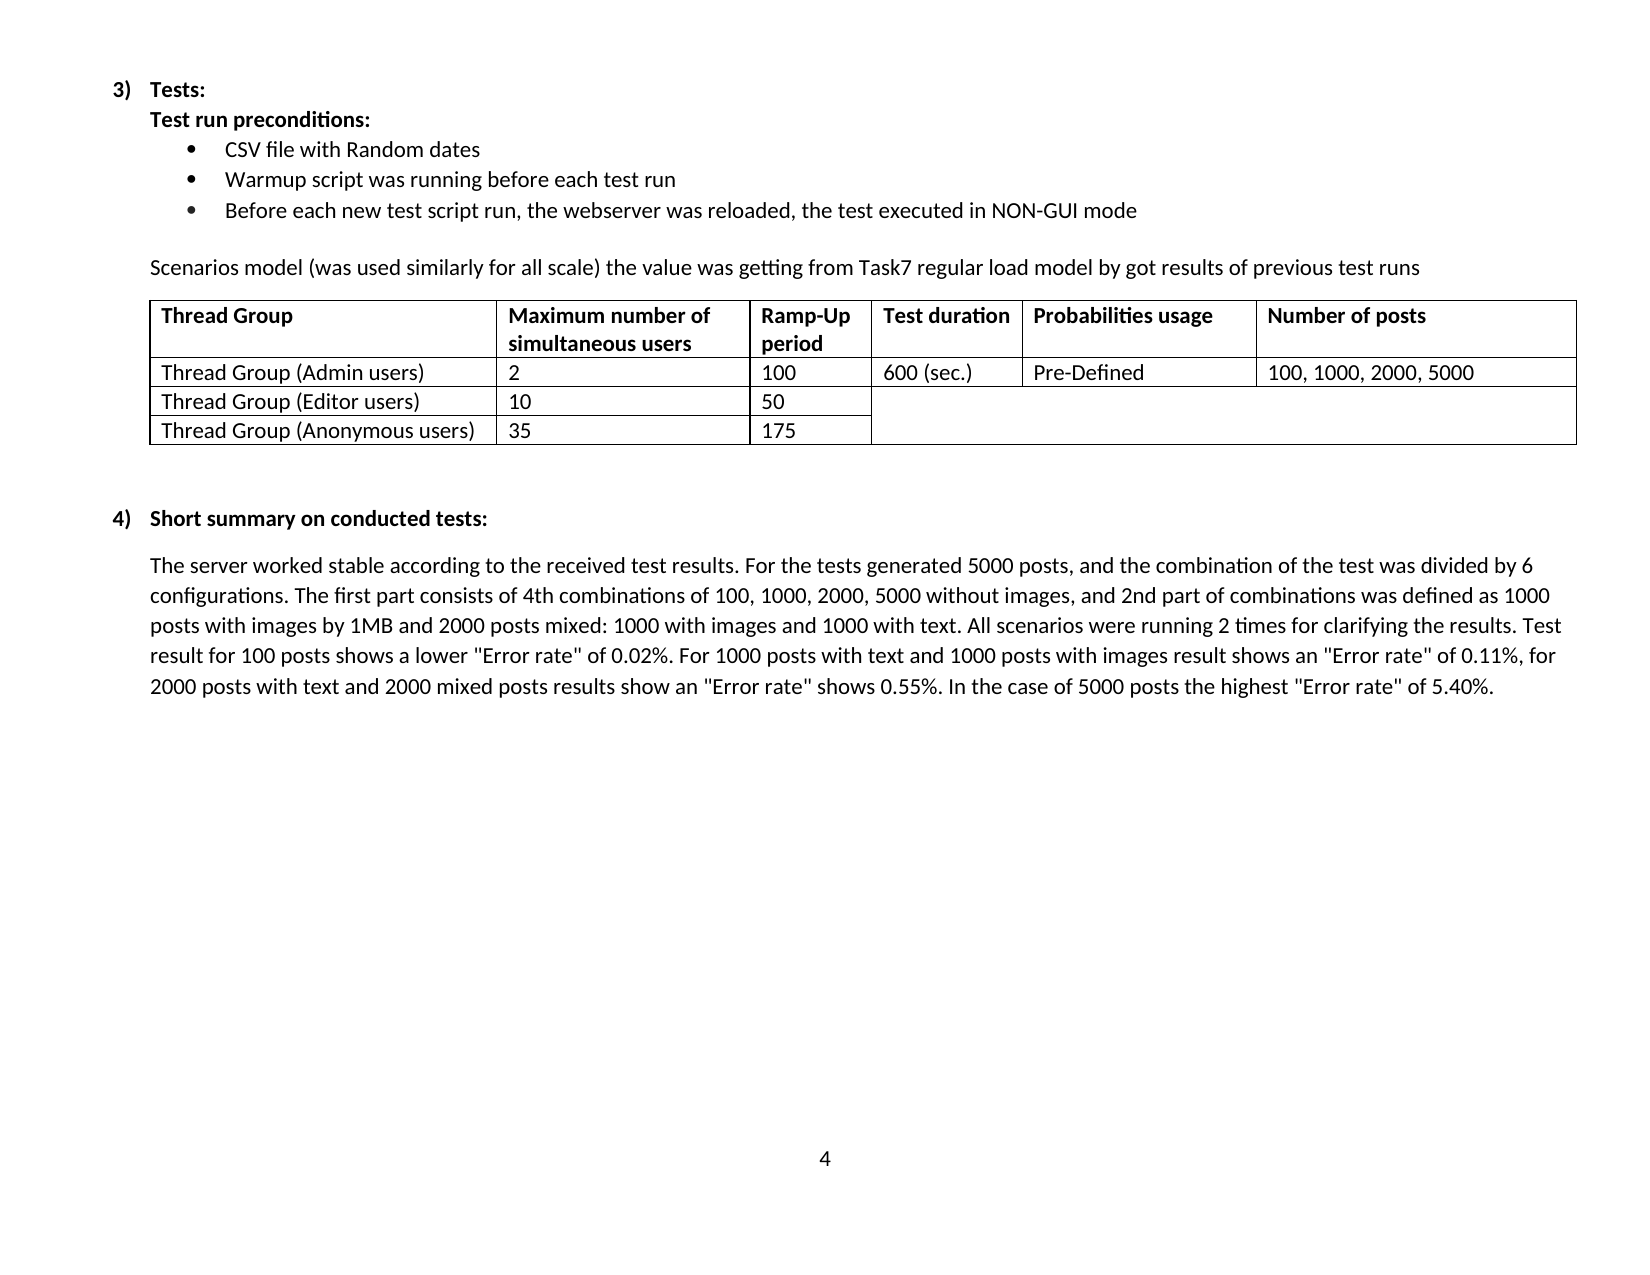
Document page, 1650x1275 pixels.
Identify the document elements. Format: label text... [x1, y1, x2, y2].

table_cell Thread Group (Admin users) [151, 358, 496, 386]
table_cell 175 [751, 416, 871, 444]
table_header Probabilities usage [1023, 301, 1256, 357]
table_cell 100, 1000, 2000, 5000 [1257, 358, 1576, 386]
table_cell [872, 387, 1576, 444]
list Tests: Test run preconditions: [112, 75, 1575, 133]
table_header Maximum number of simultaneous users [497, 301, 749, 357]
table_header Number of posts [1257, 301, 1576, 357]
table_cell 10 [497, 387, 749, 415]
table_header Test duration [872, 301, 1022, 357]
list CSV file with Random dates [187, 135, 1575, 163]
text Scenarios model (was used similarly for all scale) the value was getting from Task7 regular load model by got results of previous test runs [75, 253, 1575, 281]
table_cell Thread Group (Anonymous users) [151, 416, 496, 444]
list Warmup script was running before each test run [187, 166, 1575, 194]
table_cell 50 [751, 387, 871, 415]
table_header Thread Group [151, 301, 496, 357]
table_cell 600 (sec.) [872, 358, 1022, 386]
text The server worked stable according to the received test results. For the tests generated 5000 posts, and the combination of the test was divided by 6 configurations. The first part consists of 4th combinations of 100, 1000, 2000, 5000 without images, and 2nd part of combinations was defined as 1000 posts with images by 1MB and 2000 posts mixed: 1000 with images and 1000 with text. All scenarios were running 2 times for clarifying the results. Test result for 100 posts shows a lower "Error rate" of 0.02%. For 1000 posts with text and 1000 posts with images result shows an "Error rate" of 0.11%, for 2000 posts with text and 2000 mixed posts results show an "Error rate" shows 0.55%. In the case of 5000 posts the highest "Error rate" of 5.40%. [150, 551, 1575, 700]
table_cell Thread Group (Editor users) [151, 387, 496, 415]
table_cell Pre-Defined [1023, 358, 1256, 386]
table_header Ramp-Up period [751, 301, 871, 357]
table_cell 35 [497, 416, 749, 444]
table_cell 100 [751, 358, 871, 386]
list Before each new test script run, the webserver was reloaded, the test executed in NON-GUI mode [187, 196, 1575, 224]
table_cell 2 [497, 358, 749, 386]
list Short summary on conducted tests: [112, 504, 1575, 532]
